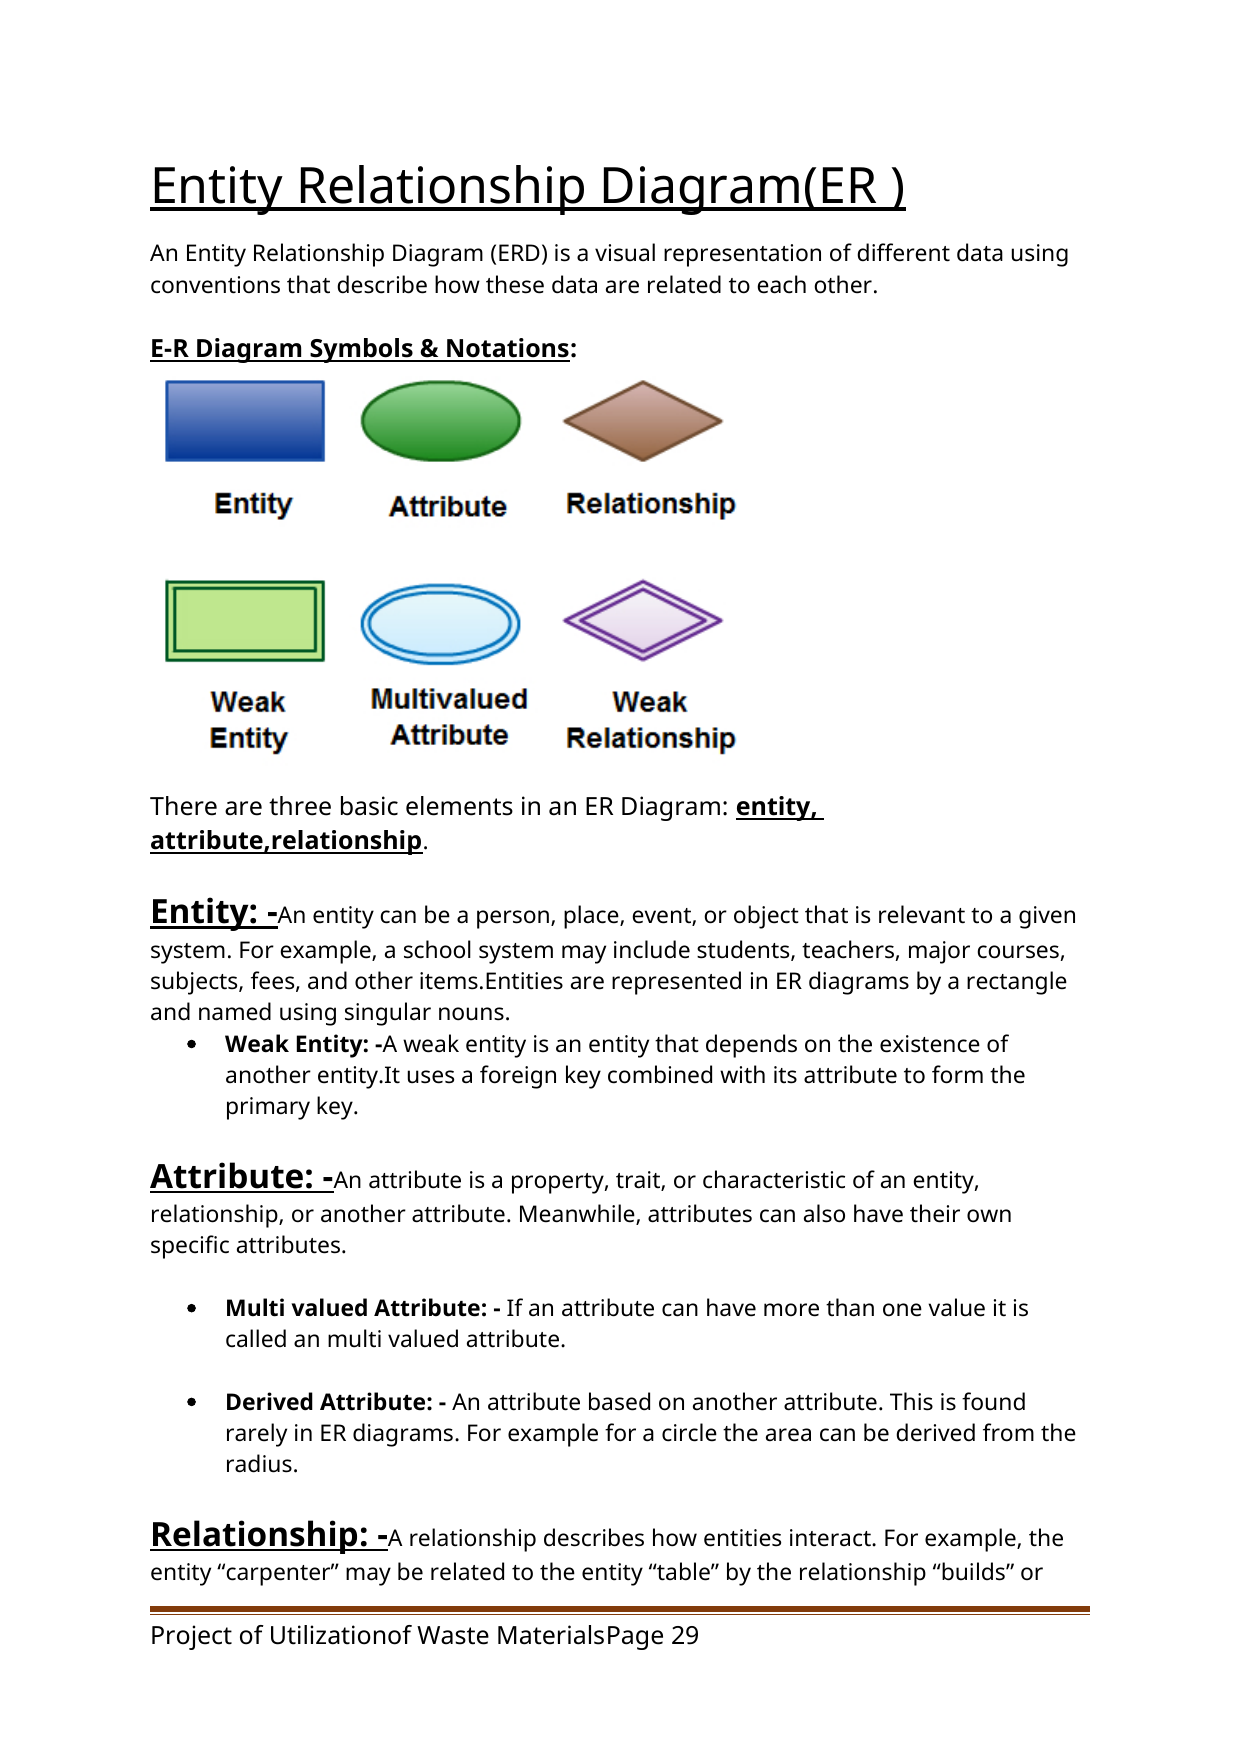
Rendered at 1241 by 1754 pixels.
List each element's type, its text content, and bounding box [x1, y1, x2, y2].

text Entity Relationship Diagram(ER ) [150, 150, 1090, 218]
list Multi valued Attribute: - If an attribute can have more than one value it is called an multi valued attribute. [187, 1292, 1090, 1354]
picture [150, 365, 752, 770]
text Entity: -An entity can be a person, place, event, or object that is relevant to a given system. For example, a school system may include students, teachers, major courses, subjects, fees, and other items.Entities are represented in ER diagrams by a rectangle and named using singular nouns. [150, 888, 1090, 1027]
text An Entity Relationship Diagram (ERD) is a visual representation of different data using conventions that describe how these data are related to each other. [150, 237, 1090, 300]
text E-R Diagram Symbols & Notations: [150, 331, 1090, 365]
text There are three basic elements in an ER Diagram: entity, attribute,relationship. [150, 789, 1090, 857]
list Weak Entity: -A weak entity is an entity that depends on the existence of another entity.It uses a foreign key combined with its attribute to form the primary key. [187, 1027, 1090, 1121]
list Derived Attribute: - An attribute based on another attribute. This is found rarely in ER diagrams. For example for a circle the area can be derived from the radius. [187, 1385, 1090, 1479]
text Attribute: -An attribute is a property, trait, or characteristic of an entity, relationship, or another attribute. Meanwhile, attributes can also have their own specific attributes. [150, 1152, 1090, 1260]
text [150, 1510, 1090, 1587]
